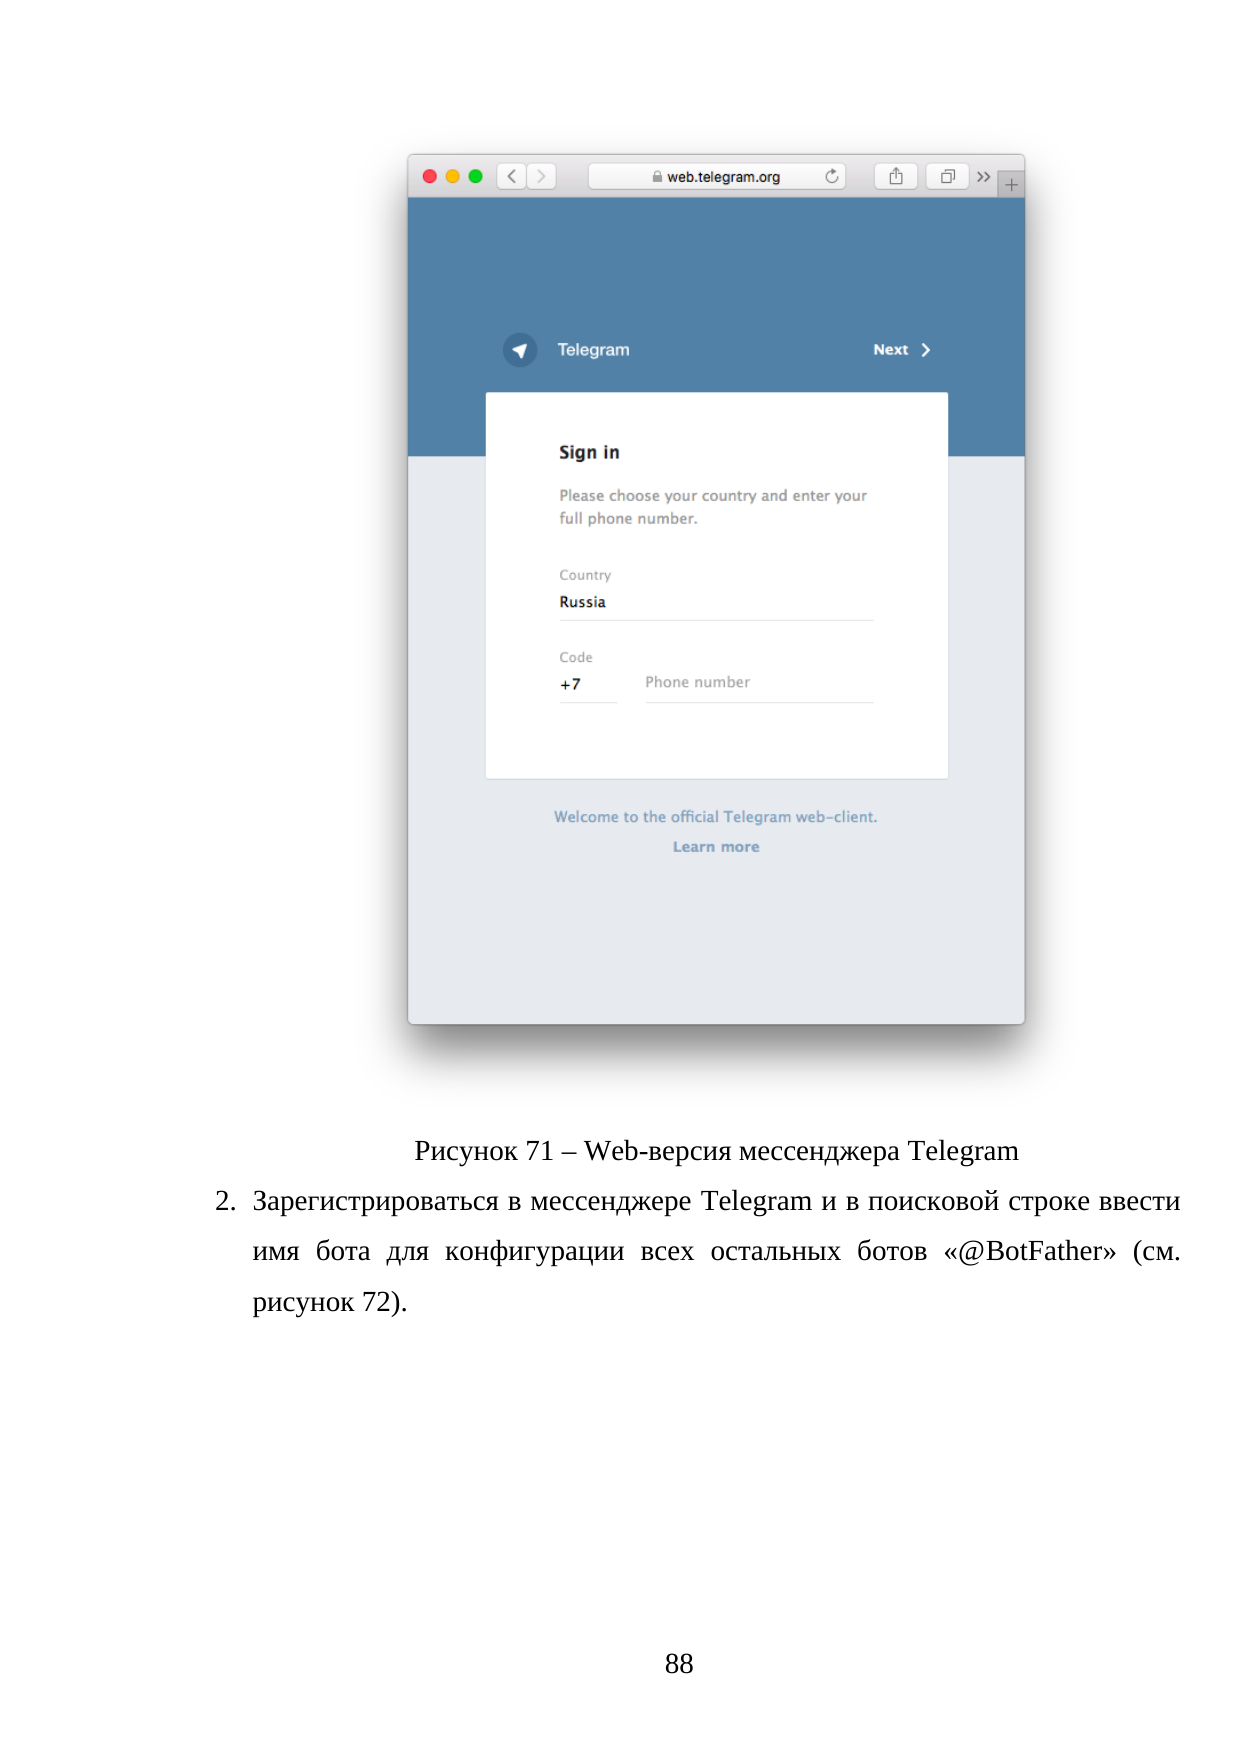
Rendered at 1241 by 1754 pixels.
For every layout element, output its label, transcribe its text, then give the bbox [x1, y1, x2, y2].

picture [344, 118, 1089, 1116]
list Рисунок 71 – Web-версия мессенджера Telegram [252, 1133, 1181, 1166]
list Зарегистрироваться в мессенджере Telegram и в поисковой строке ввести имя бота для конфигурации всех остальных ботов «@BotFather» (см. рисунок 72). [215, 1183, 1181, 1317]
